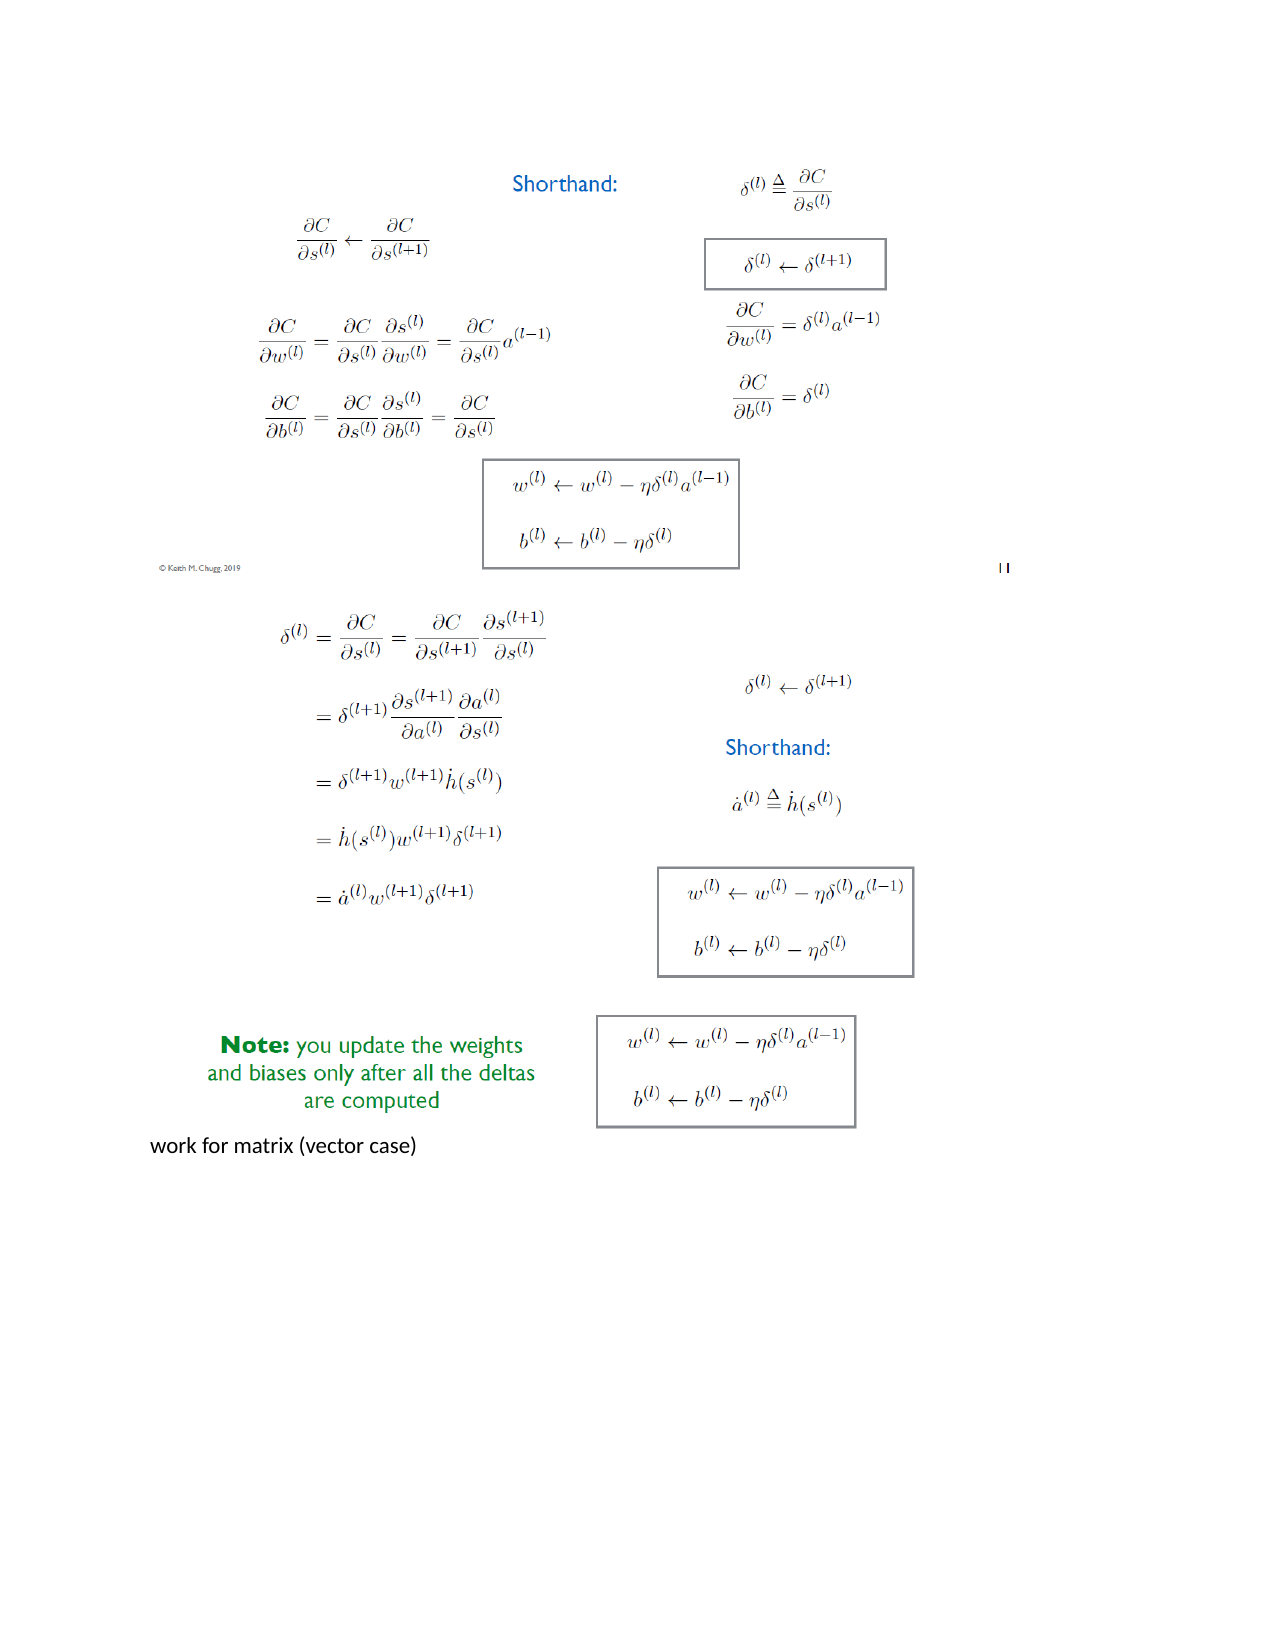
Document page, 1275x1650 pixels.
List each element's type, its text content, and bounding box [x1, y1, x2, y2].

picture [150, 1006, 1014, 1132]
picture [150, 150, 1014, 573]
picture [150, 600, 1014, 979]
text work for matrix (vector case) [150, 1131, 1125, 1159]
